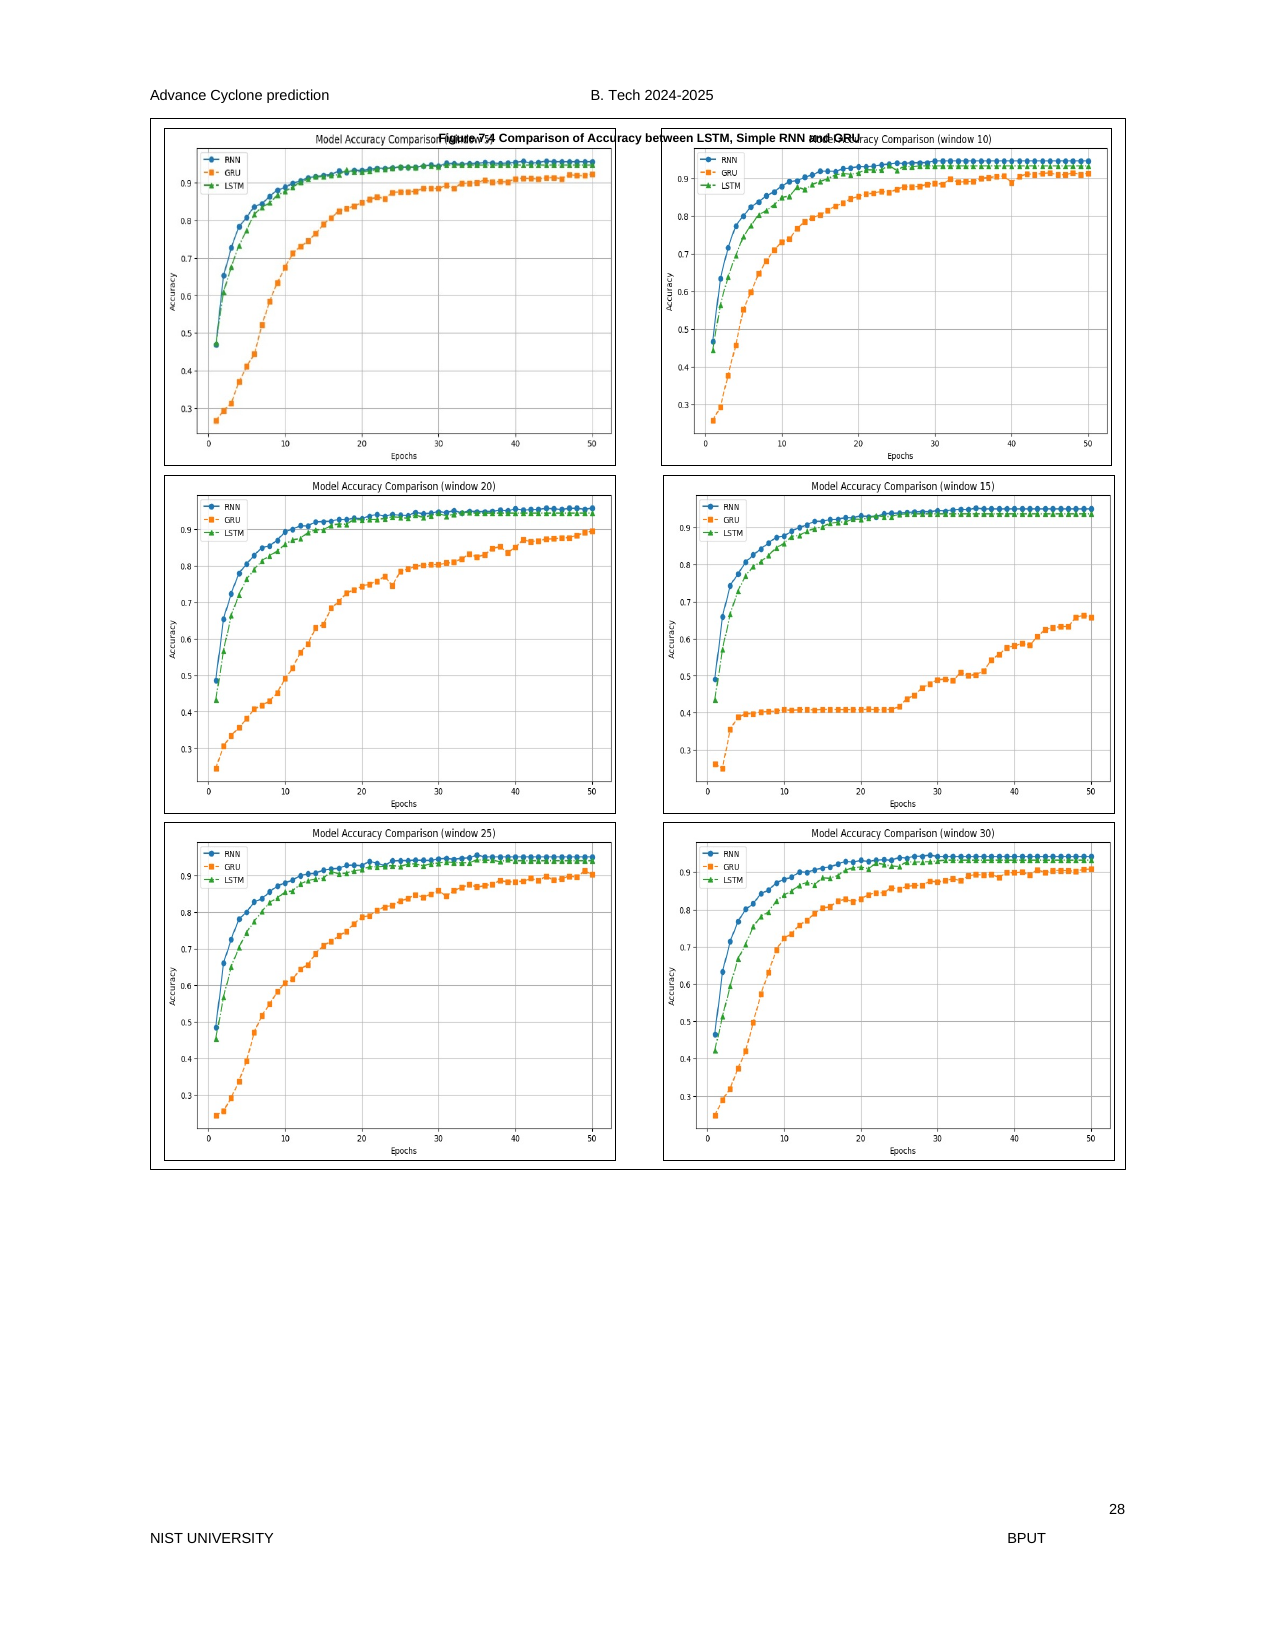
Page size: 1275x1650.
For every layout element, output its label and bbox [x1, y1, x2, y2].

picture [664, 823, 1114, 1160]
picture [165, 129, 615, 465]
picture [664, 476, 1114, 813]
picture [165, 823, 615, 1160]
picture [662, 129, 1111, 465]
picture [165, 476, 615, 813]
